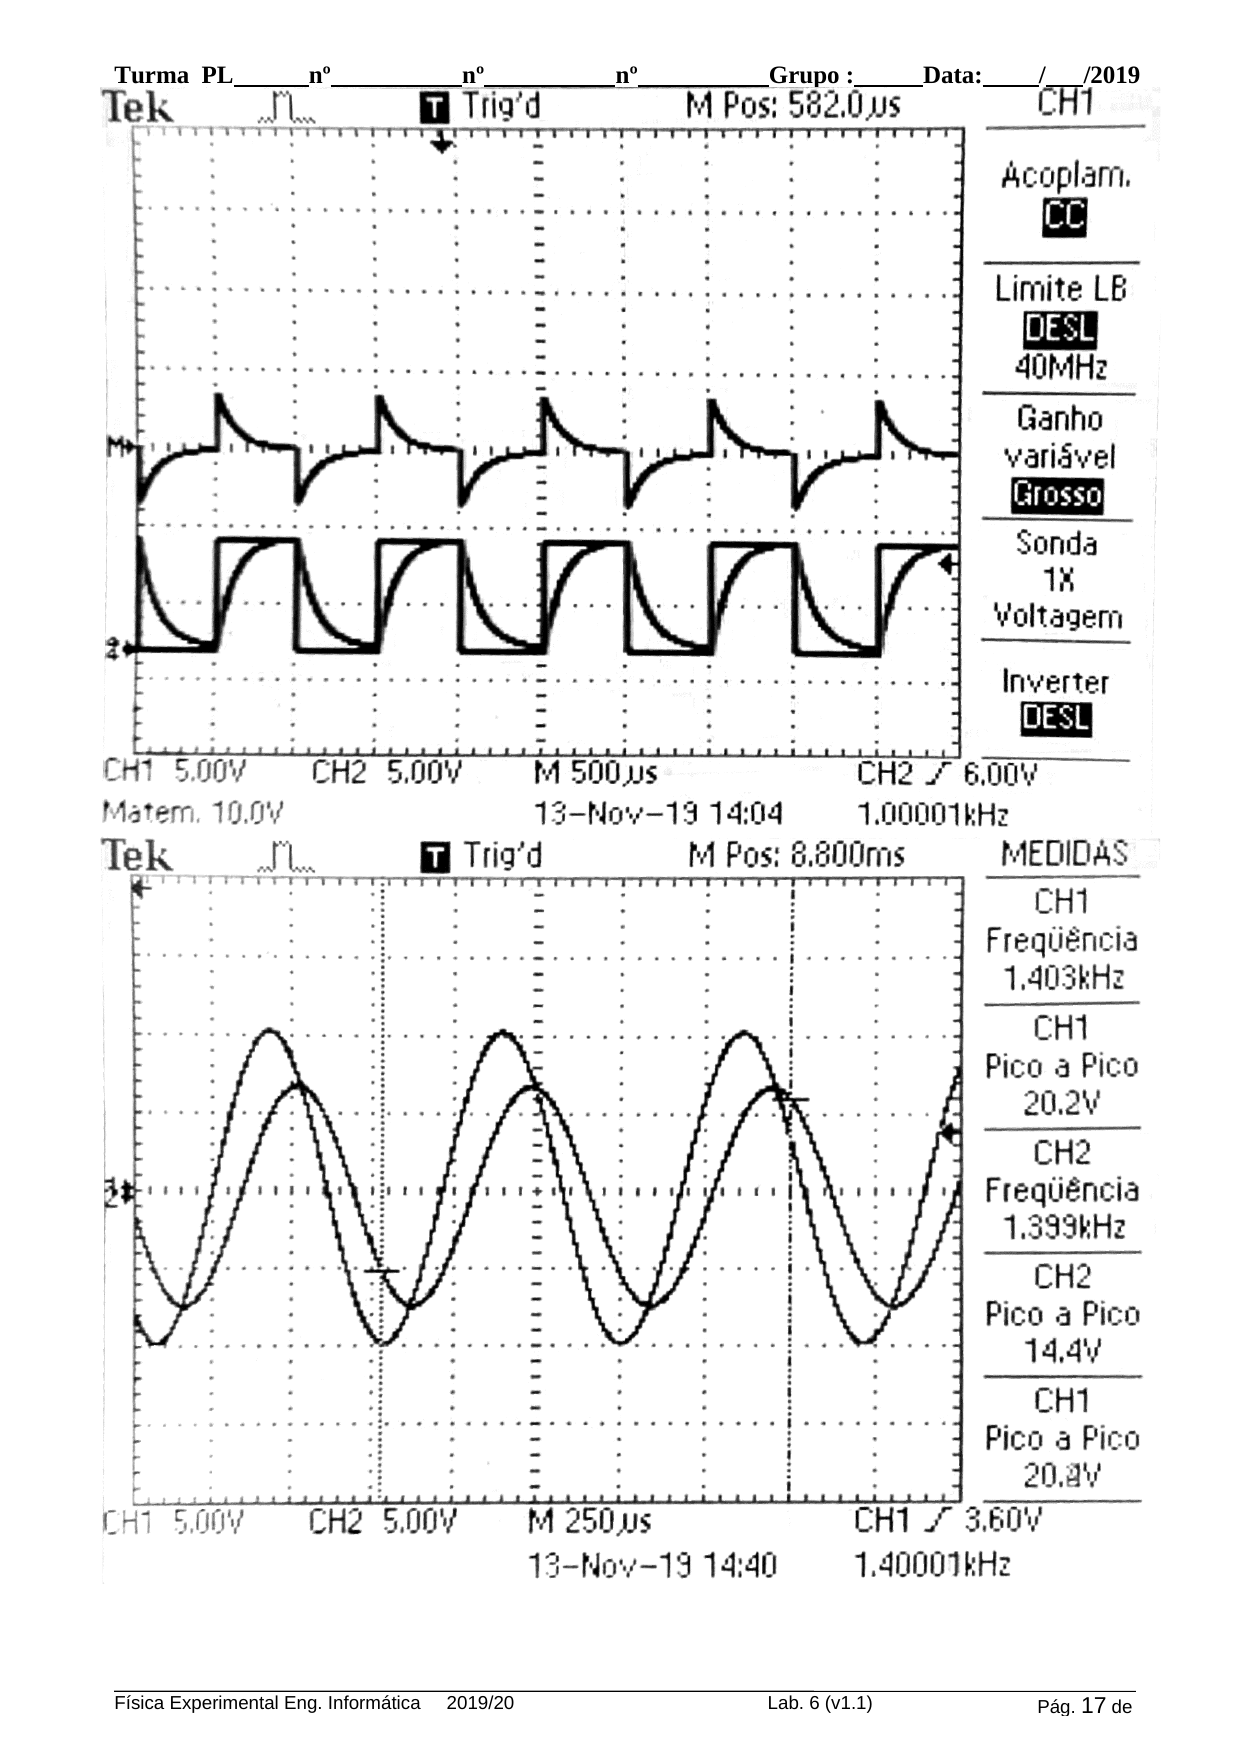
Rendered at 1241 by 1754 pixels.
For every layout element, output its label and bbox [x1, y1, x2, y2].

picture [100, 87, 1161, 1586]
